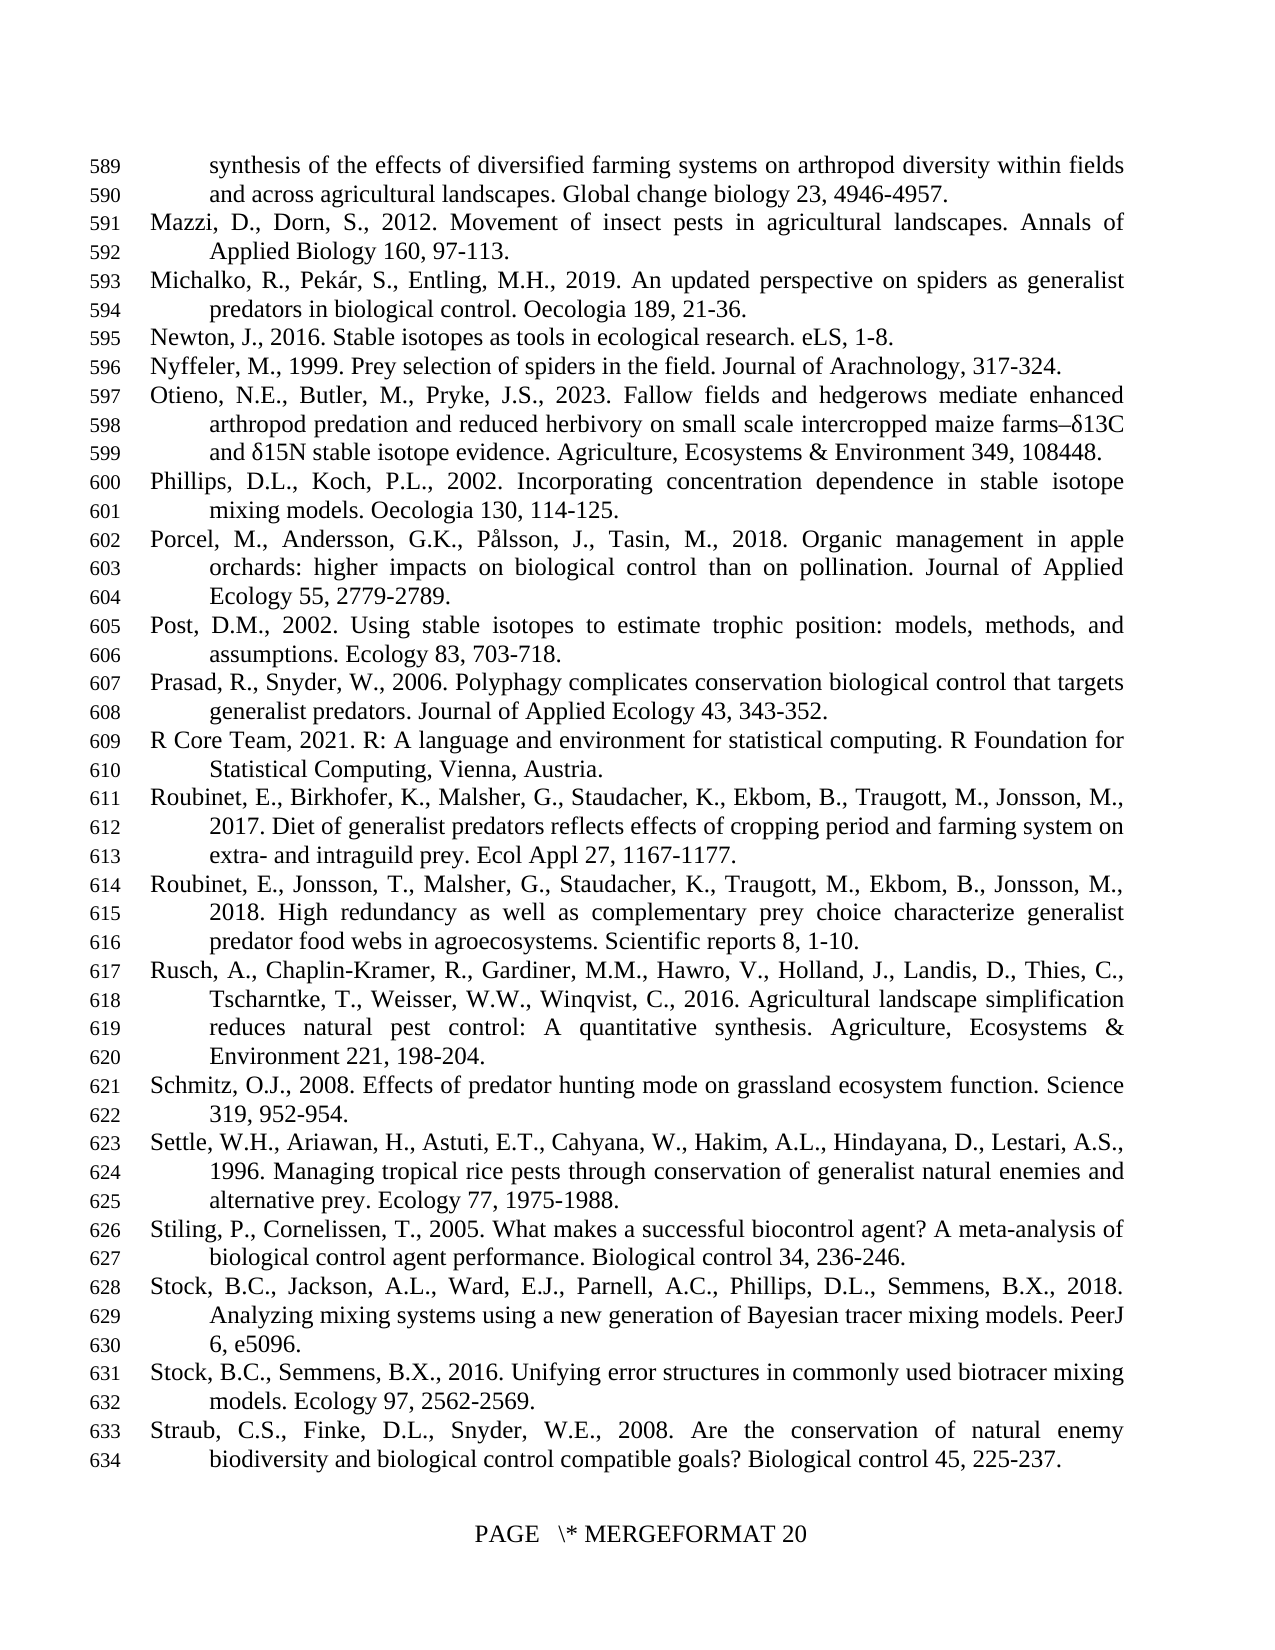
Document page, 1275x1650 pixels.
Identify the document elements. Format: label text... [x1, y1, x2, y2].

text Rusch, A., Chaplin-Kramer, R., Gardiner, M.M., Hawro, V., Holland, J., Landis, D., Thies, C., Tscharntke, T., Weisser, W.W., Winqvist, C., 2016. Agricultural landscape simplification reduces natural pest control: A quantitative synthesis. Agriculture, Ecosystems & Environment 221, 198-204. [150, 955, 1125, 1070]
text Stiling, P., Cornelissen, T., 2005. What makes a successful biocontrol agent? A meta-analysis of biological control agent performance. Biological control 34, 236-246. [150, 1214, 1125, 1271]
text Otieno, N.E., Butler, M., Pryke, J.S., 2023. Fallow fields and hedgerows mediate enhanced arthropod predation and reduced herbivory on small scale intercropped maize farms–δ13C and δ15N stable isotope evidence. Agriculture, Ecosystems & Environment 349, 108448. [150, 380, 1125, 466]
text Roubinet, E., Jonsson, T., Malsher, G., Staudacher, K., Traugott, M., Ekbom, B., Jonsson, M., 2018. High redundancy as well as complementary prey choice characterize generalist predator food webs in agroecosystems. Scientific reports 8, 1-10. [150, 869, 1125, 955]
text Schmitz, O.J., 2008. Effects of predator hunting mode on grassland ecosystem function. Science 319, 952-954. [150, 1070, 1125, 1127]
text Phillips, D.L., Koch, P.L., 2002. Incorporating concentration dependence in stable isotope mixing models. Oecologia 130, 114-125. [150, 466, 1125, 524]
text Prasad, R., Snyder, W., 2006. Polyphagy complicates conservation biological control that targets generalist predators. Journal of Applied Ecology 43, 343-352. [150, 667, 1125, 725]
text Stock, B.C., Semmens, B.X., 2016. Unifying error structures in commonly used biotracer mixing models. Ecology 97, 2562-2569. [150, 1357, 1125, 1415]
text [150, 150, 1125, 207]
text Michalko, R., Pekár, S., Entling, M.H., 2019. An updated perspective on spiders as generalist predators in biological control. Oecologia 189, 21-36. [150, 265, 1125, 322]
text Roubinet, E., Birkhofer, K., Malsher, G., Staudacher, K., Ekbom, B., Traugott, M., Jonsson, M., 2017. Diet of generalist predators reflects effects of cropping period and farming system on extra- and intraguild prey. Ecol Appl 27, 1167-1177. [150, 782, 1125, 869]
text Porcel, M., Andersson, G.K., Pålsson, J., Tasin, M., 2018. Organic management in apple orchards: higher impacts on biological control than on pollination. Journal of Applied Ecology 55, 2779-2789. [150, 524, 1125, 610]
text Settle, W.H., Ariawan, H., Astuti, E.T., Cahyana, W., Hakim, A.L., Hindayana, D., Lestari, A.S., 1996. Managing tropical rice pests through conservation of generalist natural enemies and alternative prey. Ecology 77, 1975-1988. [150, 1127, 1125, 1214]
text Nyffeler, M., 1999. Prey selection of spiders in the field. Journal of Arachnology, 317-324. [150, 351, 1125, 380]
text Straub, C.S., Finke, D.L., Snyder, W.E., 2008. Are the conservation of natural enemy biodiversity and biological control compatible goals? Biological control 45, 225-237. [150, 1415, 1125, 1472]
text R Core Team, 2021. R: A language and environment for statistical computing. R Foundation for Statistical Computing, Vienna, Austria. [150, 725, 1125, 782]
text Newton, J., 2016. Stable isotopes as tools in ecological research. eLS, 1-8. [150, 322, 1125, 351]
text Post, D.M., 2002. Using stable isotopes to estimate trophic position: models, methods, and assumptions. Ecology 83, 703-718. [150, 610, 1125, 667]
text Stock, B.C., Jackson, A.L., Ward, E.J., Parnell, A.C., Phillips, D.L., Semmens, B.X., 2018. Analyzing mixing systems using a new generation of Bayesian tracer mixing models. PeerJ 6, e5096. [150, 1271, 1125, 1357]
text Mazzi, D., Dorn, S., 2012. Movement of insect pests in agricultural landscapes. Annals of Applied Biology 160, 97-113. [150, 207, 1125, 265]
